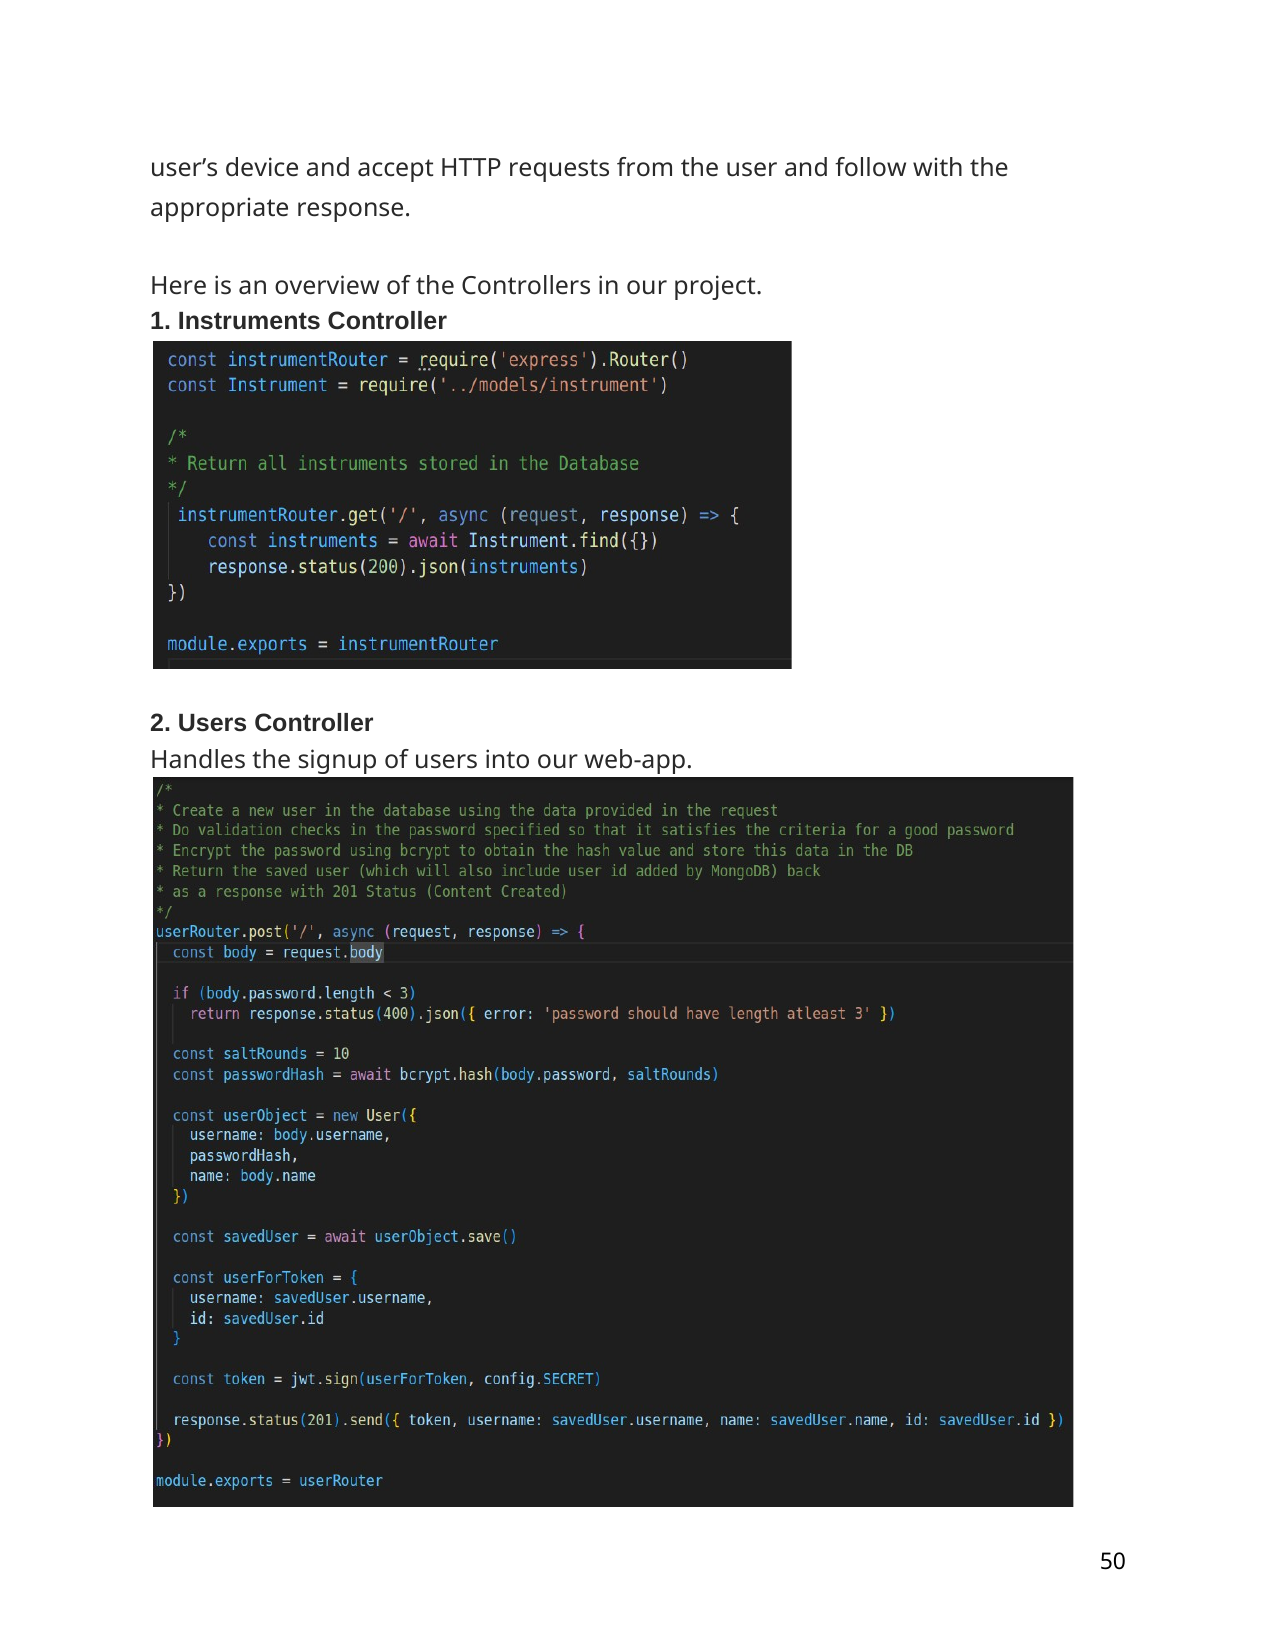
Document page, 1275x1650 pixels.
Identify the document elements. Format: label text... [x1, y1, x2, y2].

list Instruments Controller [150, 306, 1264, 334]
text Handles the signup of users into our web-app. [150, 741, 1264, 775]
text user’s device and accept HTTP requests from the user and follow with the appropriate response. [150, 150, 1103, 223]
text Here is an overview of the Controllers in our project. [150, 267, 1264, 301]
list Users Controller [150, 708, 1264, 737]
picture [153, 341, 792, 669]
picture [153, 777, 1074, 1507]
